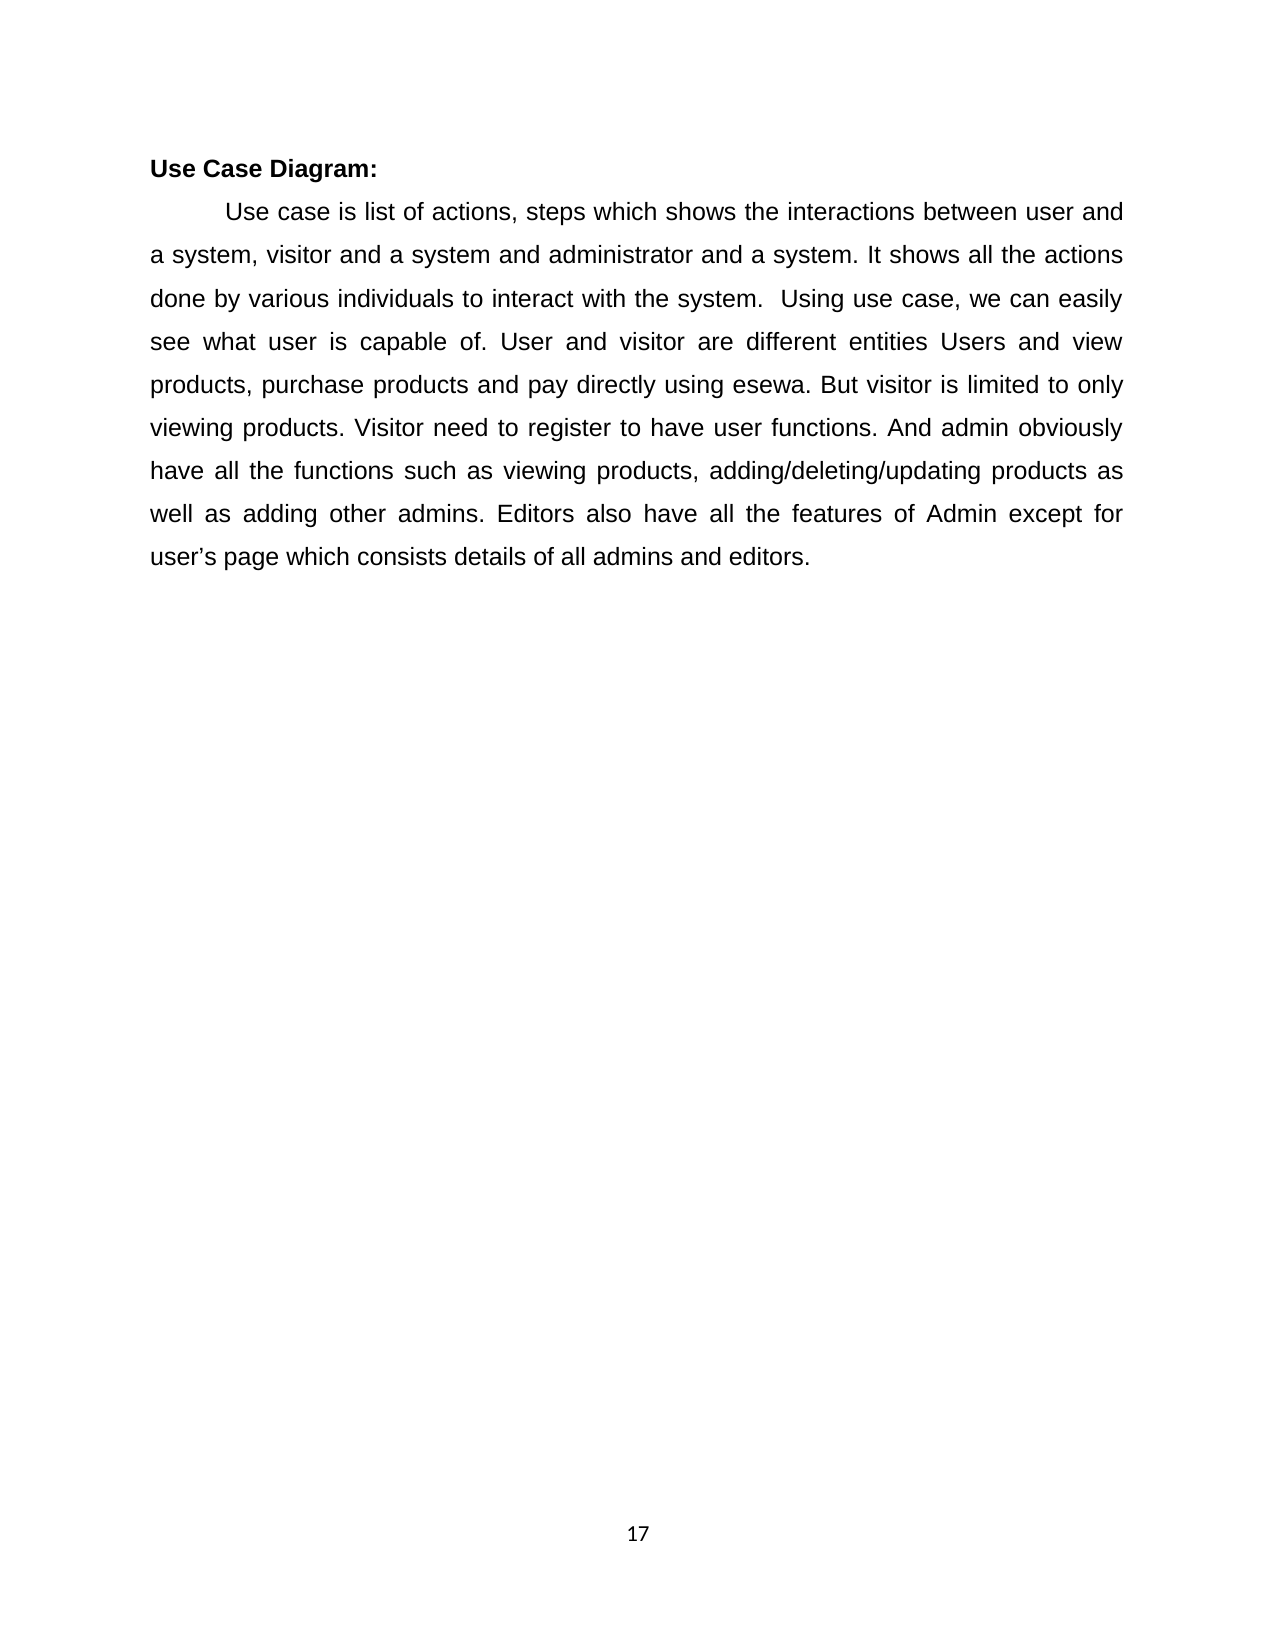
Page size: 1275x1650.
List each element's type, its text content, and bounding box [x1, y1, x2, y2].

list Use case is list of actions, steps which shows the interactions between user and a system, visitor and a system and administrator and a system. It shows all the actions done by various individuals to interact with the system. Using use case, we can easily see what user is capable of. User and visitor are different entities Users and view products, purchase products and pay directly using esewa. But visitor is limited to only viewing products. Visitor need to register to have user functions. And admin obviously have all the functions such as viewing products, adding/deleting/updating products as well as adding other admins. Editors also have all the features of Admin except for user’s page which consists details of all admins and editors. [150, 197, 1125, 571]
subtitle Use Case Diagram: [150, 154, 1125, 183]
